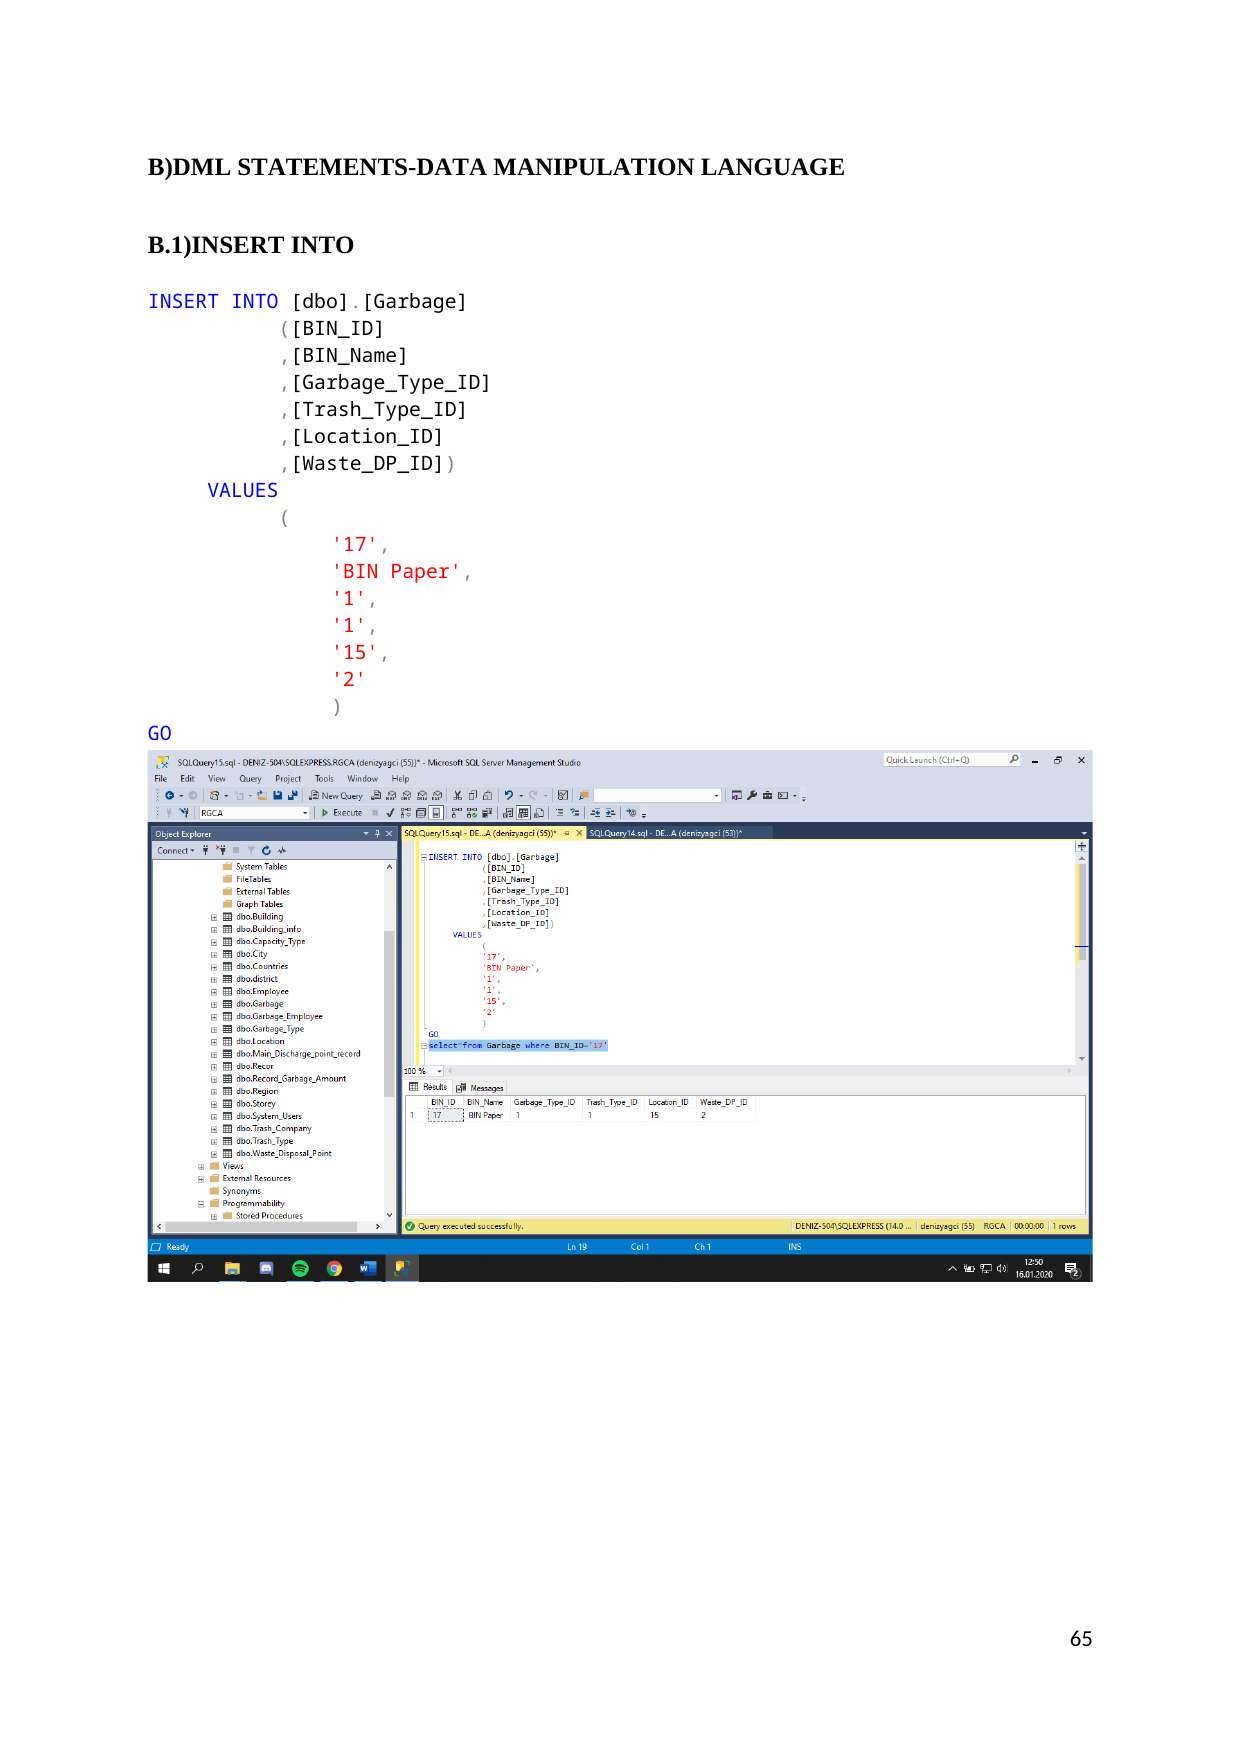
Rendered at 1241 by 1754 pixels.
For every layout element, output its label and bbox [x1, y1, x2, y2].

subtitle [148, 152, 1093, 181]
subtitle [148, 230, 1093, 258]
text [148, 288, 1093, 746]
picture [147, 750, 1093, 1282]
